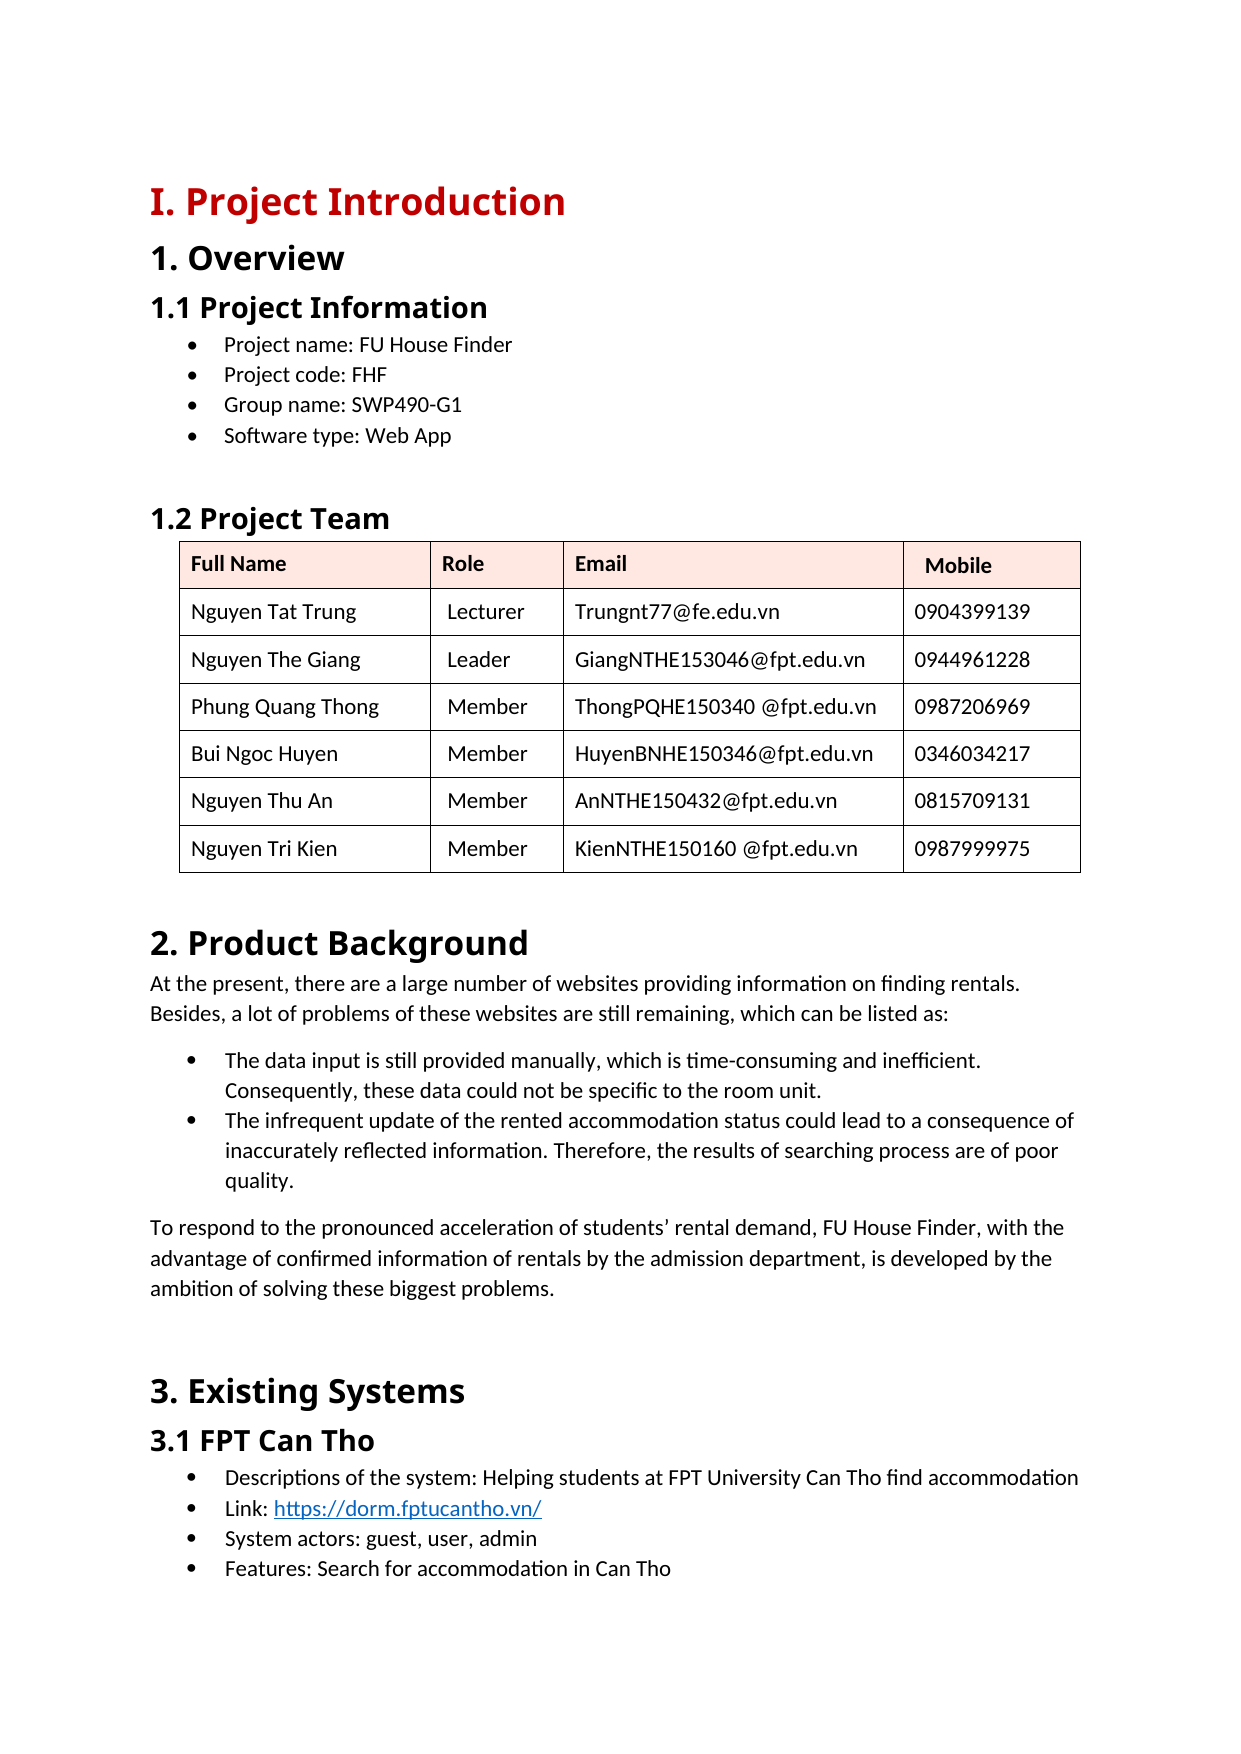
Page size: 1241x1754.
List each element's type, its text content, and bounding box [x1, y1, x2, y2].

list System actors: guest, user, admin [187, 1524, 1093, 1552]
subtitle 2. Product Background [150, 920, 1093, 965]
subtitle 1.2 Project Team [150, 498, 1093, 538]
table_cell Lecturer [431, 589, 563, 635]
table_header Full Name [180, 542, 430, 588]
table_cell 0944961228 [904, 636, 1080, 683]
table_cell ThongPQHE150340 @fpt.edu.vn [564, 684, 903, 730]
subtitle 1.1 Project Information [150, 287, 1093, 327]
table_cell 0815709131 [904, 778, 1080, 824]
table_cell 0987999975 [904, 826, 1080, 872]
table_cell Nguyen The Giang [180, 636, 430, 683]
table_cell Member [431, 778, 563, 824]
text At the present, there are a large number of websites providing information on finding rentals. Besides, a lot of problems of these websites are still remaining, which can be listed as: [150, 969, 1093, 1027]
list Project code: FHF [186, 360, 1093, 388]
table_cell Nguyen Tri Kien [180, 826, 430, 872]
table_cell Leader [431, 636, 563, 683]
table_cell 0904399139 [904, 589, 1080, 635]
table_cell AnNTHE150432@fpt.edu.vn [564, 778, 903, 824]
table_cell Member [431, 684, 563, 730]
list Software type: Web App [186, 421, 1093, 479]
table_cell Nguyen Thu An [180, 778, 430, 824]
list Group name: SWP490-G1 [186, 391, 1093, 419]
table_cell 0346034217 [904, 731, 1080, 777]
list The infrequent update of the rented accommodation status could lead to a consequence of inaccurately reflected information. Therefore, the results of searching process are of poor quality. [187, 1106, 1093, 1194]
subtitle 3.1 FPT Can Tho [150, 1421, 1093, 1460]
table_cell Member [431, 731, 563, 777]
table_header Mobile [904, 542, 1080, 588]
subtitle I. Project Introduction [150, 175, 1093, 226]
table_cell GiangNTHE153046@fpt.edu.vn [564, 636, 903, 683]
list Descriptions of the system: Helping students at FPT University Can Tho find accommodation [187, 1463, 1093, 1492]
table_cell Bui Ngoc Huyen [180, 731, 430, 777]
table_cell KienNTHE150160 @fpt.edu.vn [564, 826, 903, 872]
table_cell Member [431, 826, 563, 872]
list The data input is still provided manually, which is time-consuming and inefficient. Consequently, these data could not be specific to the room unit. [187, 1046, 1093, 1104]
table_header Email [564, 542, 903, 588]
list Project name: FU House Finder [186, 330, 1093, 358]
table_cell HuyenBNHE150346@fpt.edu.vn [564, 731, 903, 777]
table_cell Nguyen Tat Trung [180, 589, 430, 635]
table_cell Trungnt77@fe.edu.vn [564, 589, 903, 635]
table_cell Phung Quang Thong [180, 684, 430, 730]
table_header Role [431, 542, 563, 588]
table_cell 0987206969 [904, 684, 1080, 730]
list Link: https://dorm.fptucantho.vn/ [187, 1494, 1093, 1522]
text To respond to the pronounced acceleration of students’ rental demand, FU House Finder, with the advantage of confirmed information of rentals by the admission department, is developed by the ambition of solving these biggest problems. [150, 1213, 1093, 1302]
subtitle 1. Overview [150, 234, 1093, 280]
subtitle 3. Existing Systems [150, 1368, 1093, 1413]
list Features: Search for accommodation in Can Tho [187, 1554, 1093, 1582]
